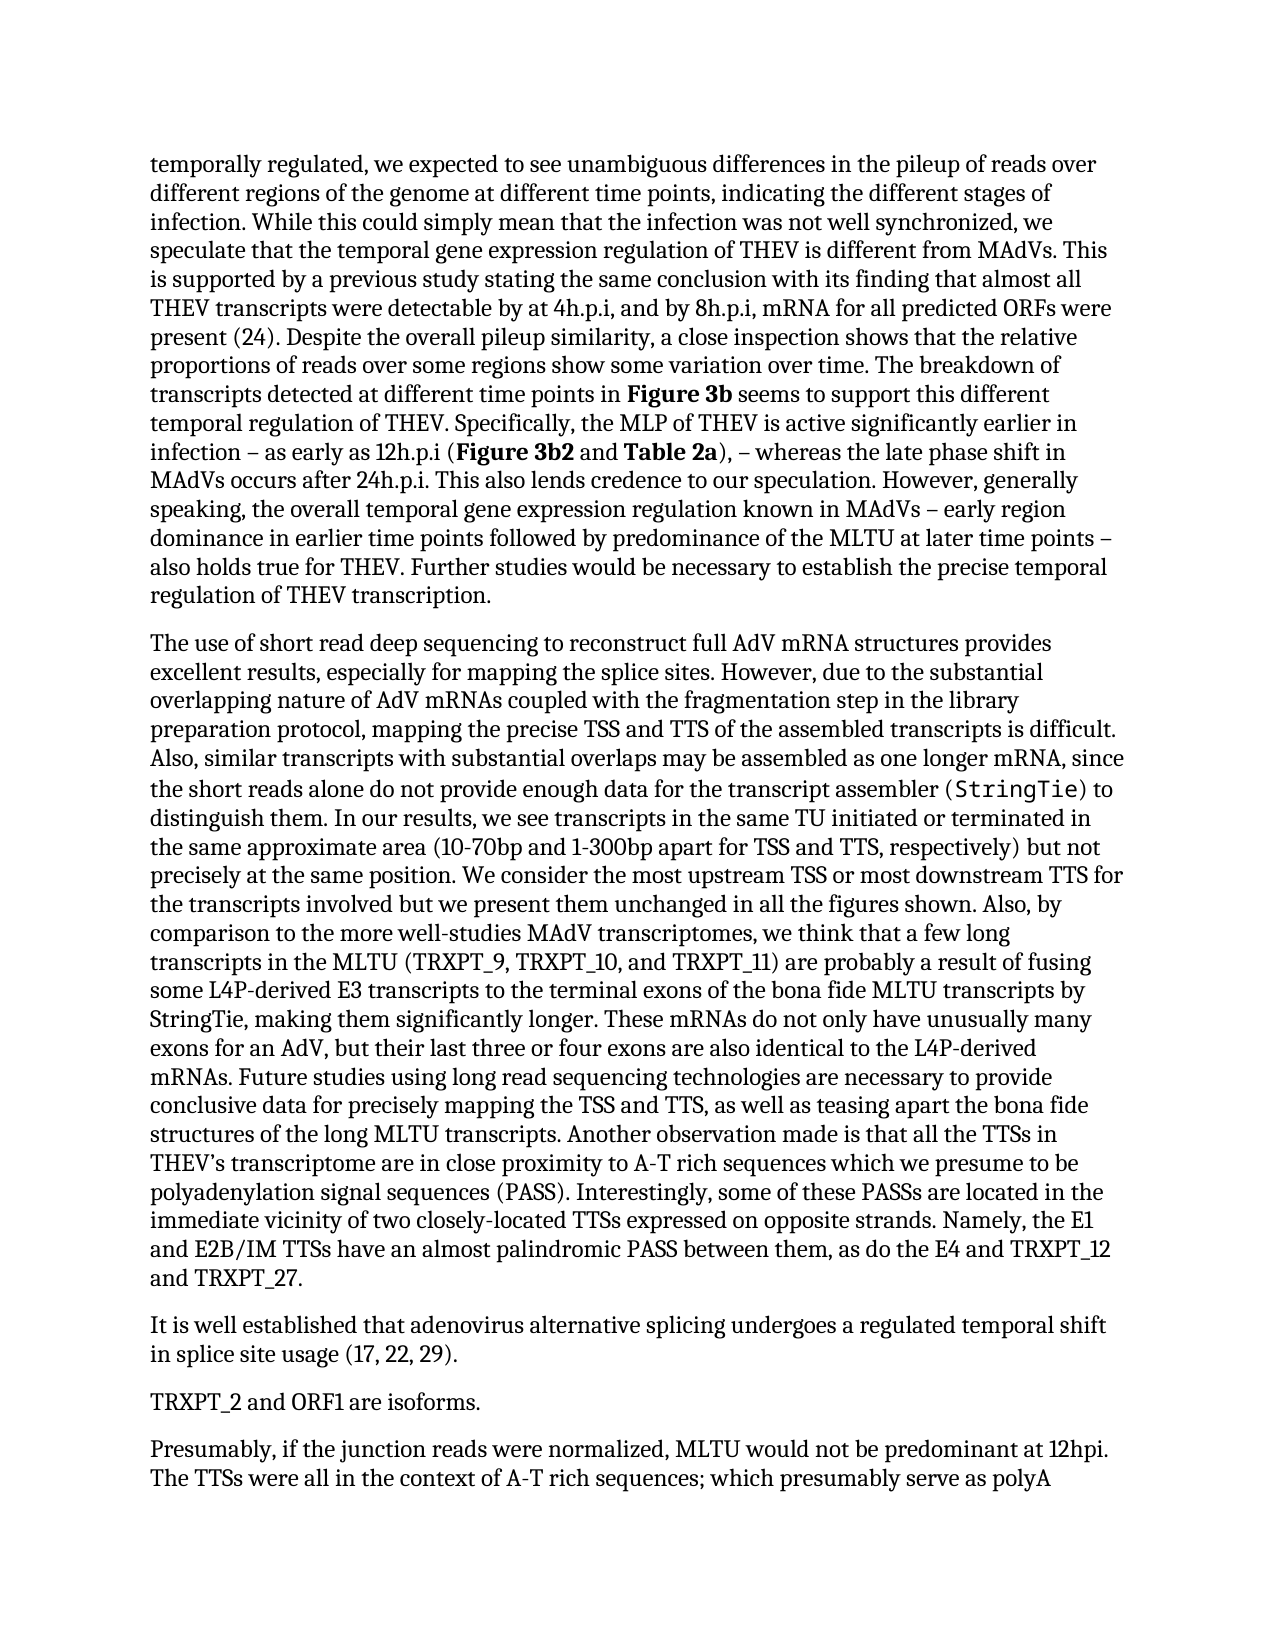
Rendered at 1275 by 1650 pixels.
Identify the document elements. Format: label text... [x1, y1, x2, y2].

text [150, 1435, 1125, 1492]
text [150, 150, 1125, 610]
text The use of short read deep sequencing to reconstruct full AdV mRNA structures provides excellent results, especially for mapping the splice sites. However, due to the substantial overlapping nature of AdV mRNAs coupled with the fragmentation step in the library preparation protocol, mapping the precise TSS and TTS of the assembled transcripts is difficult. Also, similar transcripts with substantial overlaps may be assembled as one longer mRNA, since the short reads alone do not provide enough data for the transcript assembler (StringTie) to distinguish them. In our results, we see transcripts in the same TU initiated or terminated in the same approximate area (10-70bp and 1-300bp apart for TSS and TTS, respectively) but not precisely at the same position. We consider the most upstream TSS or most downstream TTS for the transcripts involved but we present them unchanged in all the figures shown. Also, by comparison to the more well-studies MAdV transcriptomes, we think that a few long transcripts in the MLTU (TRXPT_9, TRXPT_10, and TRXPT_11) are probably a result of fusing some L4P-derived E3 transcripts to the terminal exons of the bona fide MLTU transcripts by StringTie, making them significantly longer. These mRNAs do not only have unusually many exons for an AdV, but their last three or four exons are also identical to the L4P-derived mRNAs. Future studies using long read sequencing technologies are necessary to provide conclusive data for precisely mapping the TSS and TTS, as well as teasing apart the bona fide structures of the long MLTU transcripts. Another observation made is that all the TTSs in THEV’s transcriptome are in close proximity to A-T rich sequences which we presume to be polyadenylation signal sequences (PASS). Interestingly, some of these PASSs are located in the immediate vicinity of two closely-located TTSs expressed on opposite strands. Namely, the E1 and E2B/IM TTSs have an almost palindromic PASS between them, as do the E4 and TRXPT_12 and TRXPT_27. [150, 629, 1125, 1292]
text TRXPT_2 and ORF1 are isoforms. [150, 1387, 1125, 1416]
text It is well established that adenovirus alternative splicing undergoes a regulated temporal shift in splice site usage (17, 22, 29). [150, 1311, 1125, 1369]
